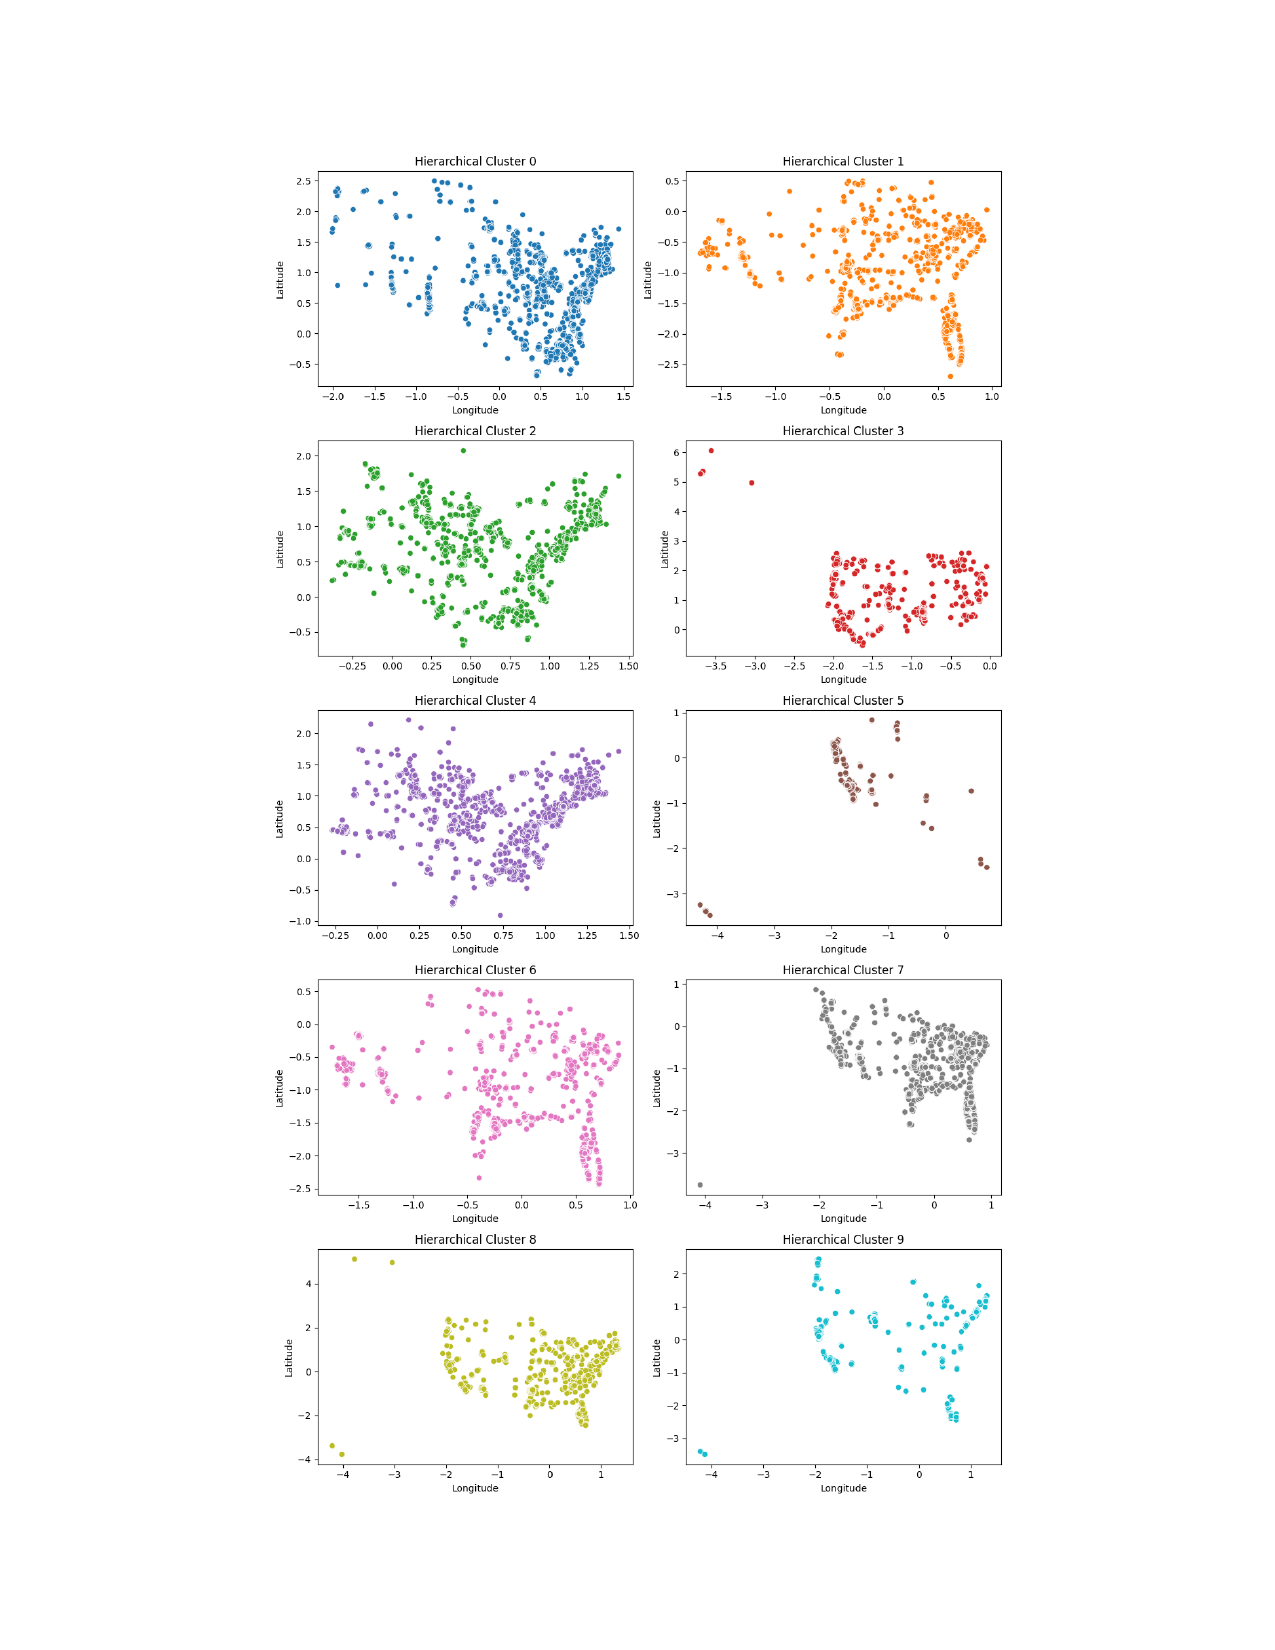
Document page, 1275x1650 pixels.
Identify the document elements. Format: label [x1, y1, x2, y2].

picture [268, 150, 1007, 1500]
